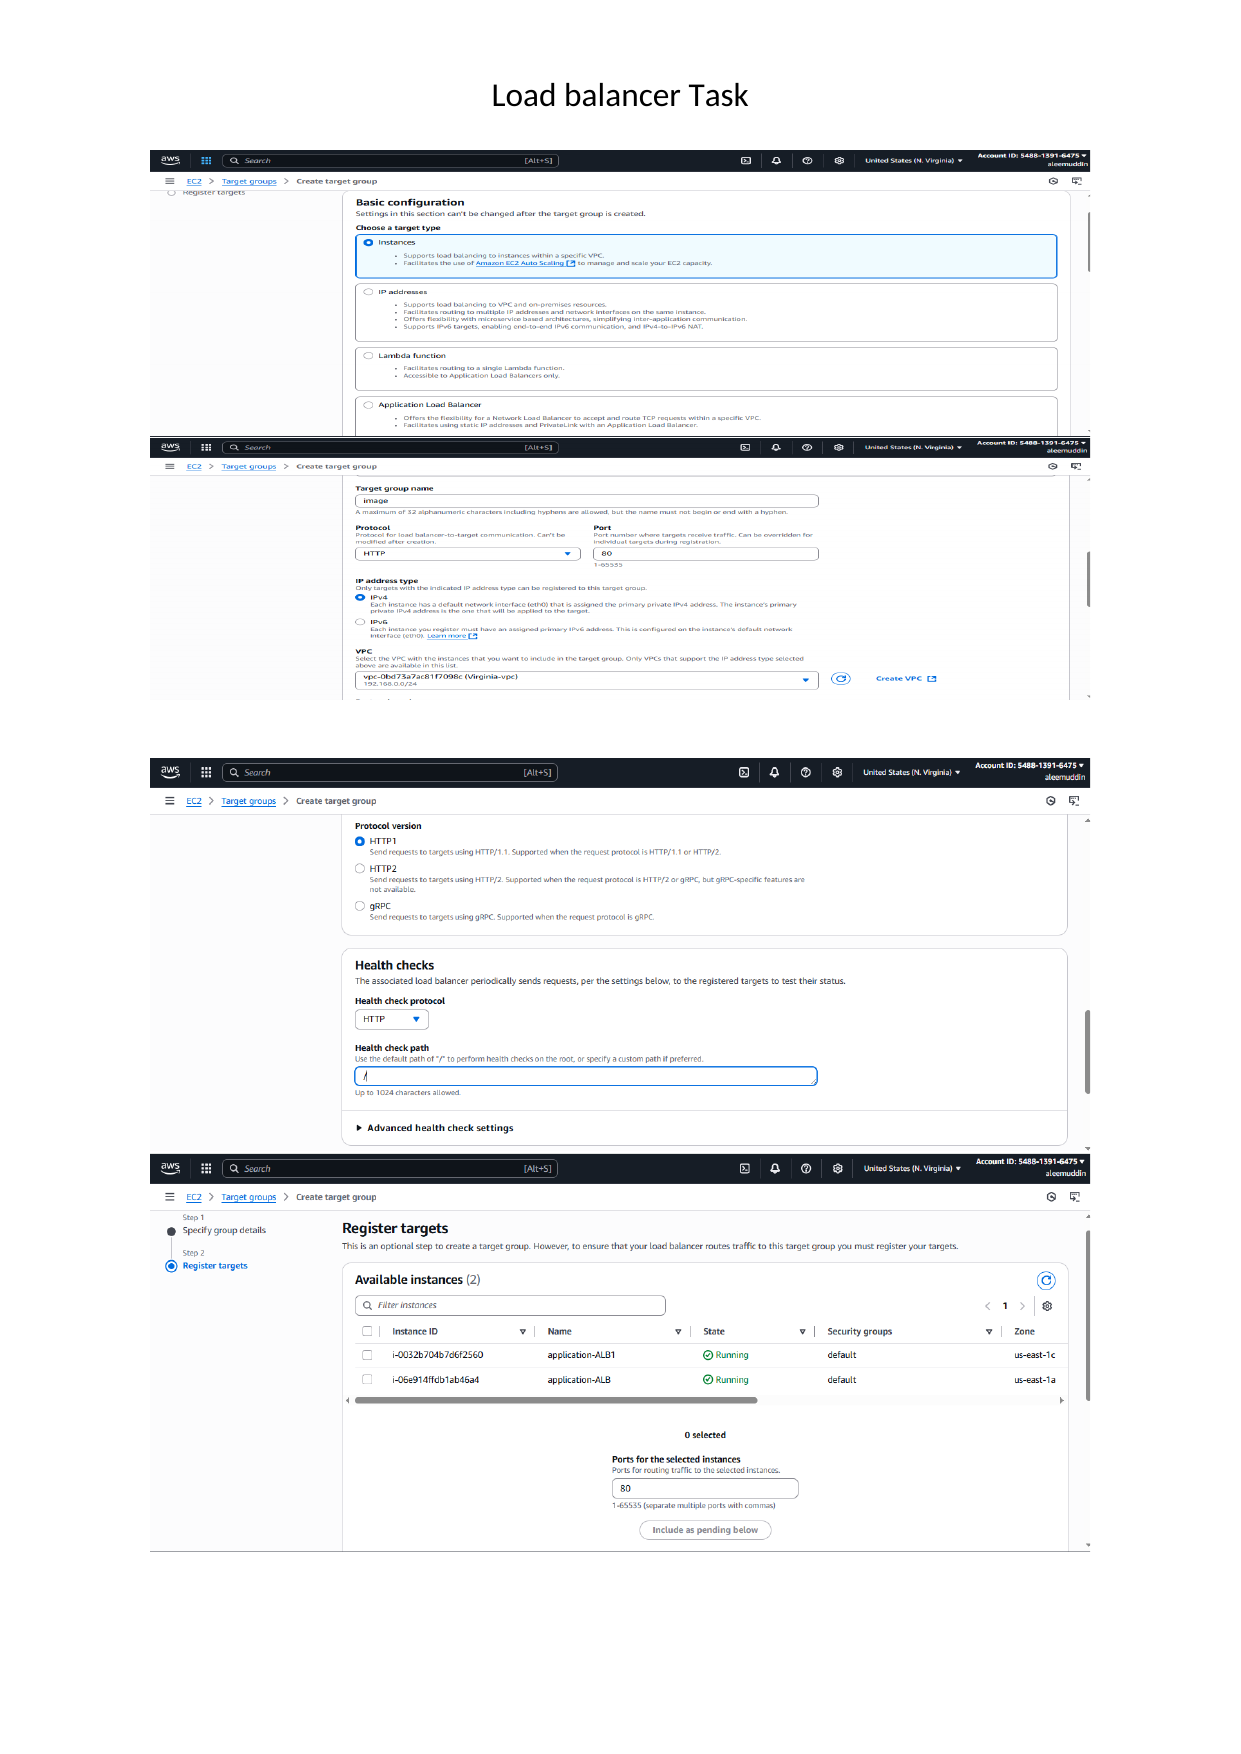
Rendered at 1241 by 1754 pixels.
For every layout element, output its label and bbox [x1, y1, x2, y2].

picture [150, 1152, 1091, 1552]
picture [150, 438, 1091, 700]
picture [150, 758, 1091, 1151]
picture [150, 150, 1091, 437]
